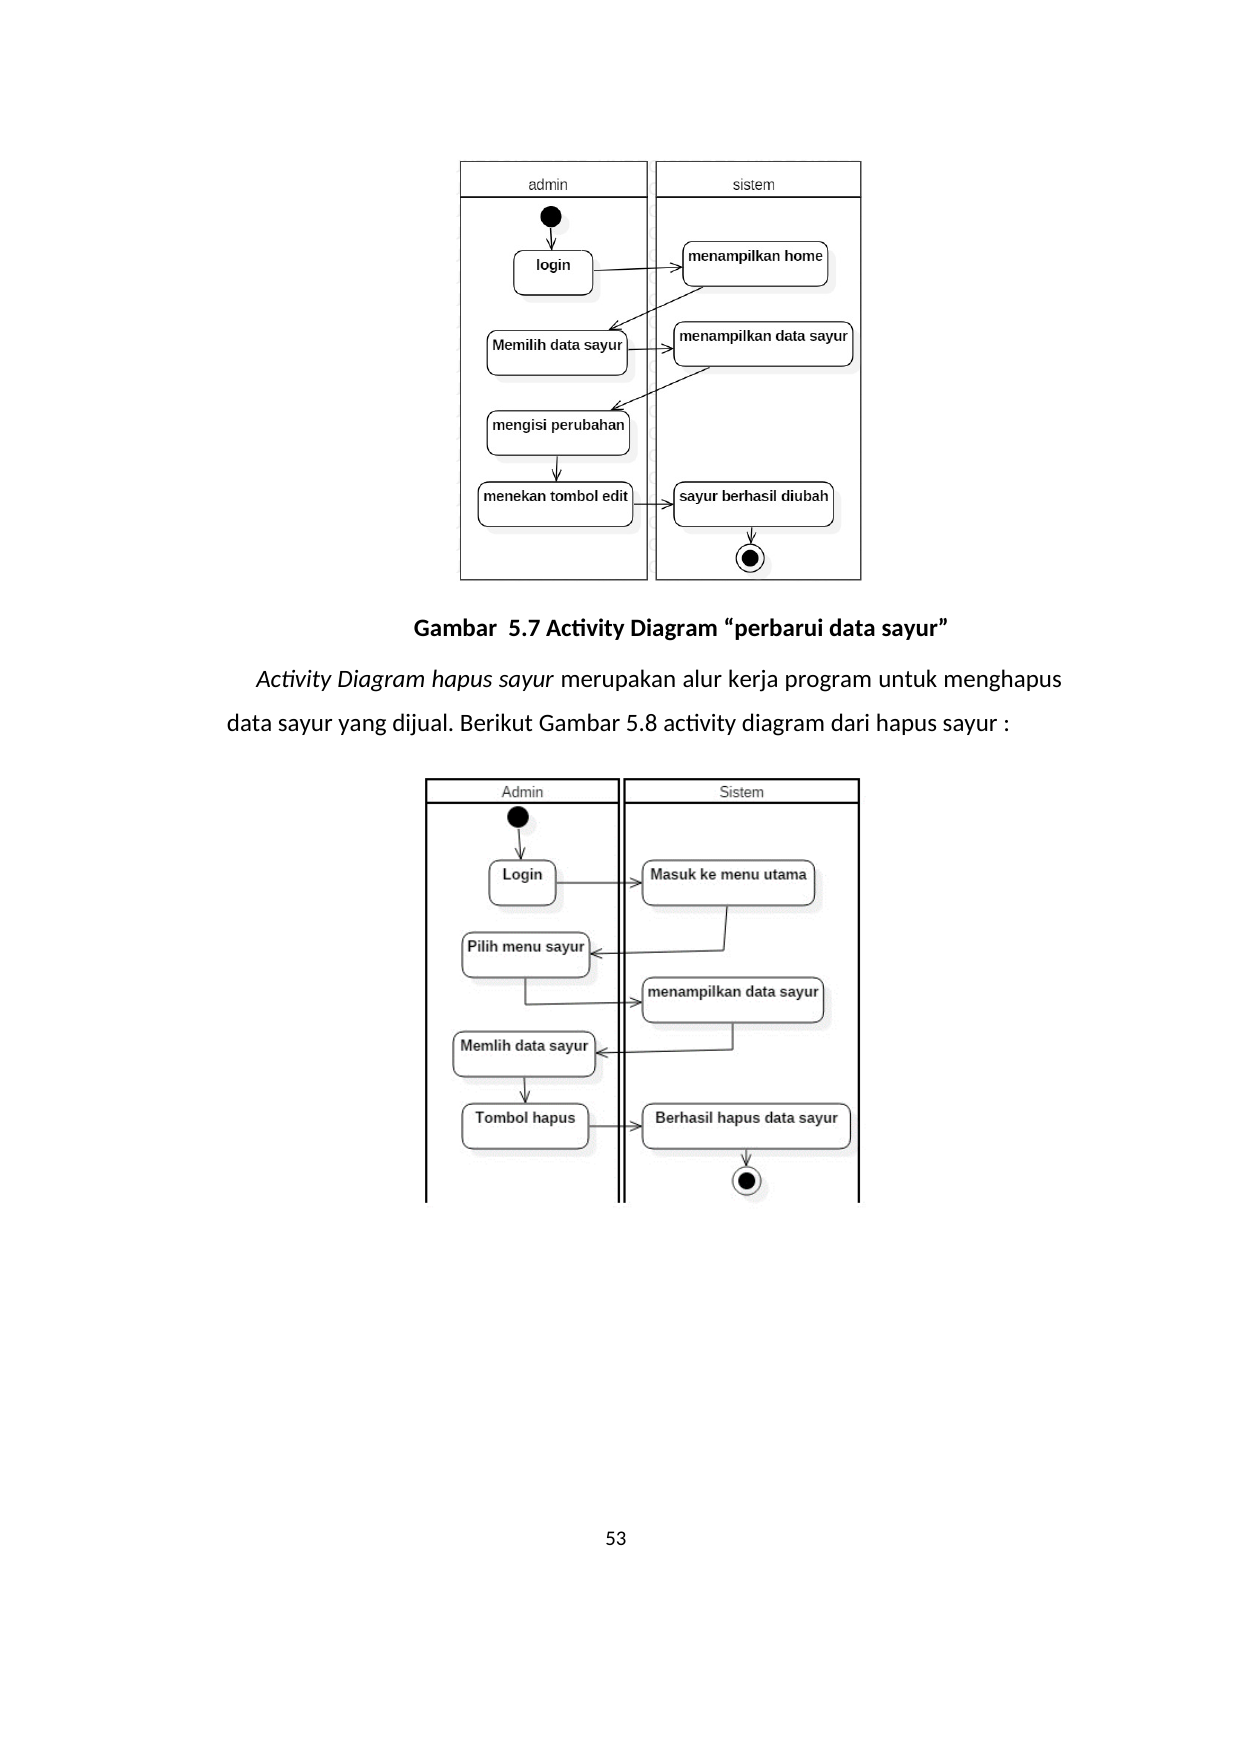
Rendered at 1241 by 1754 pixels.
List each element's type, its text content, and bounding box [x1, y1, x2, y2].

picture [456, 159, 863, 582]
text Activity Diagram hapus sayur merupakan alur kerja program untuk menghapus data sayur yang dijual. Berikut Gambar 5.8 activity diagram dari hapus sayur : [227, 663, 1062, 738]
subtitle Gambar 5.7 Activity Diagram “perbarui data sayur” [226, 612, 1092, 643]
picture [415, 768, 904, 1248]
